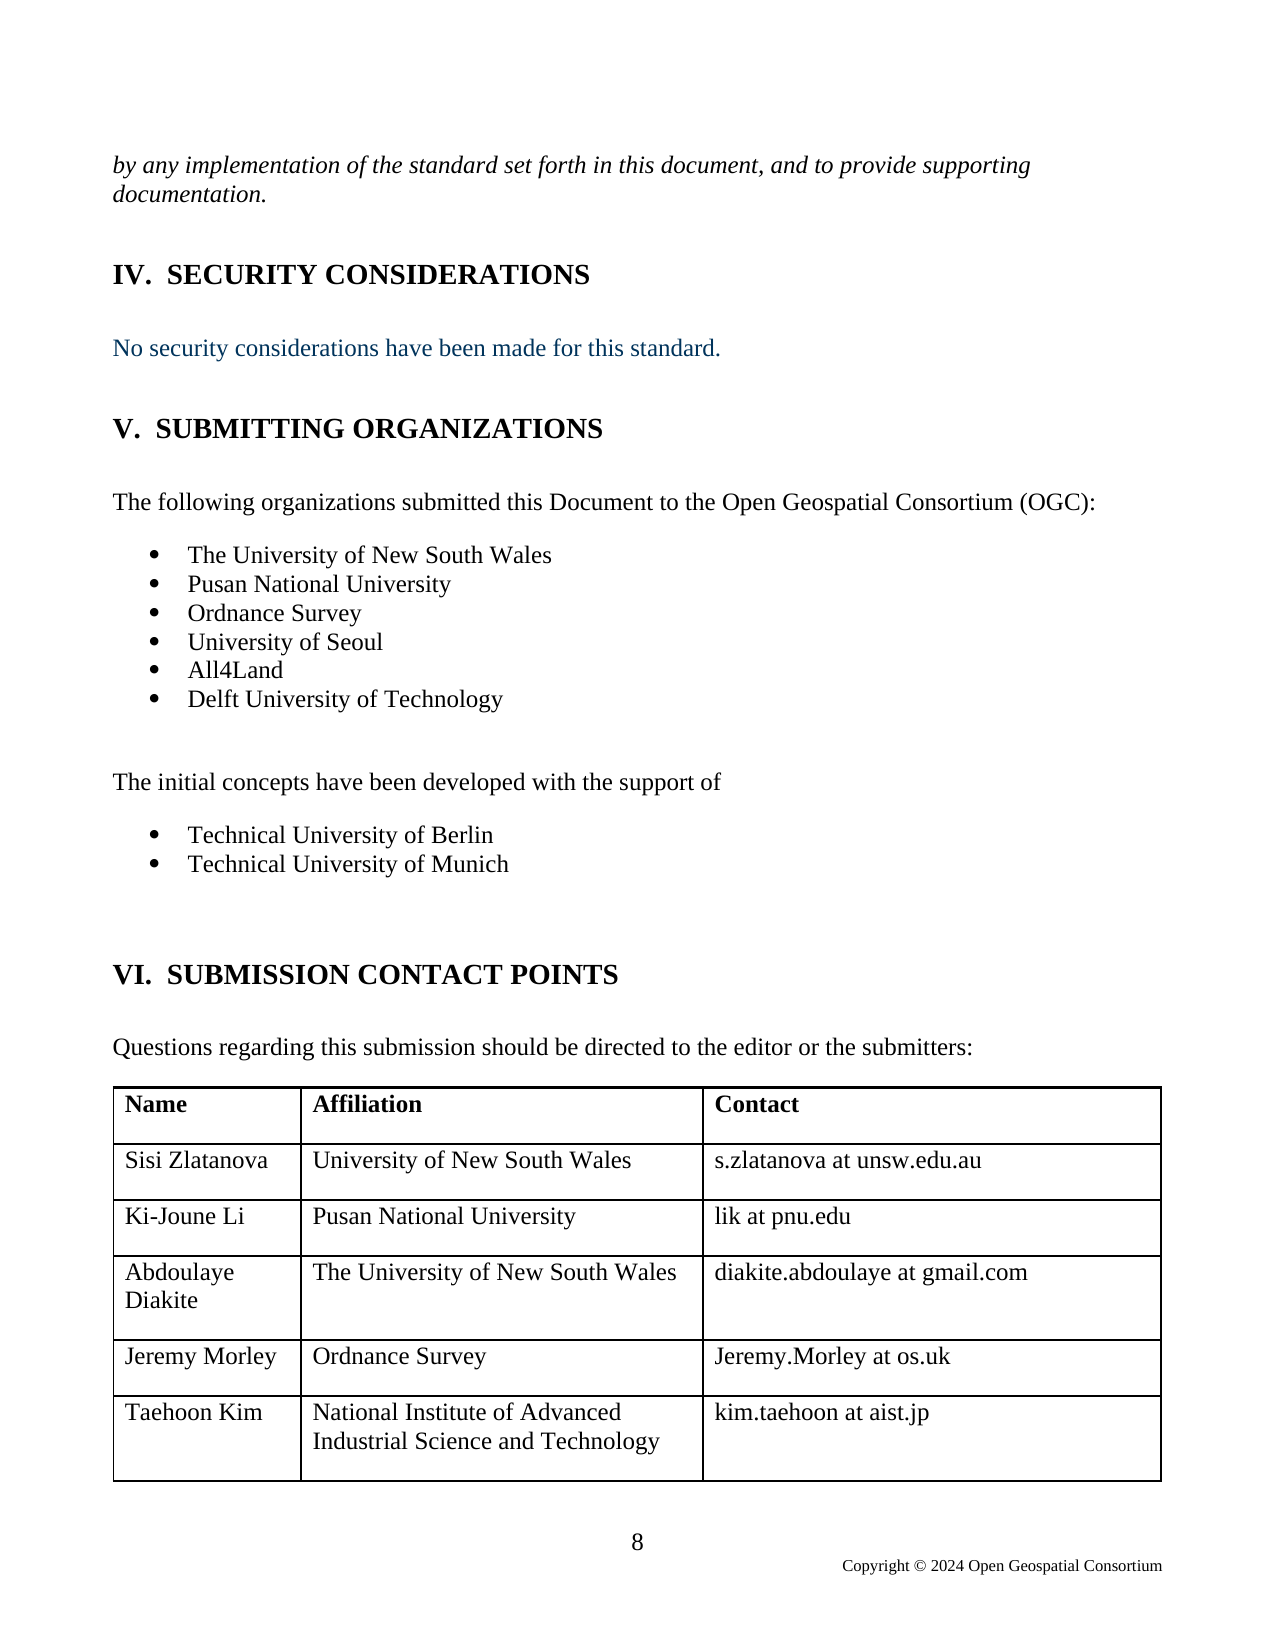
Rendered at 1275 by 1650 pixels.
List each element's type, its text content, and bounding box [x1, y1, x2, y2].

list All4Land [150, 656, 1162, 684]
table_cell National Institute of Advanced Industrial Science and Technology [302, 1397, 702, 1479]
subtitle VI. SUBMISSION CONTACT POINTS [112, 957, 1162, 990]
table_cell University of New South Wales [302, 1145, 702, 1199]
list University of Seoul [150, 627, 1162, 656]
list The University of New South Wales [150, 541, 1162, 569]
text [112, 150, 1162, 207]
list Delft University of Technology [150, 684, 1162, 713]
table_cell lik at pnu.edu [704, 1201, 1160, 1254]
table_cell s.zlatanova at unsw.edu.au [704, 1145, 1160, 1199]
list Technical University of Munich [150, 849, 1162, 878]
list Ordnance Survey [150, 598, 1162, 627]
table_cell Pusan National University [302, 1201, 702, 1254]
list Technical University of Berlin [150, 821, 1162, 849]
table_cell Jeremy Morley [114, 1341, 300, 1395]
text The initial concepts have been developed with the support of [112, 767, 1162, 796]
subtitle IV. SECURITY CONSIDERATIONS [112, 257, 1162, 291]
table_cell diakite.abdoulaye at gmail.com [704, 1257, 1160, 1339]
text Questions regarding this submission should be directed to the editor or the submitters: [112, 1032, 1162, 1061]
table_cell Ki-Joune Li [114, 1201, 300, 1254]
table_header Affiliation [302, 1089, 702, 1143]
table_cell Ordnance Survey [302, 1341, 702, 1395]
table_header Contact [704, 1089, 1160, 1143]
table_cell Sisi Zlatanova [114, 1145, 300, 1199]
table_cell The University of New South Wales [302, 1257, 702, 1339]
table_cell Abdoulaye Diakite [114, 1257, 300, 1339]
table_cell Jeremy.Morley at os.uk [704, 1341, 1160, 1395]
table_cell Taehoon Kim [114, 1397, 300, 1479]
list Pusan National University [150, 569, 1162, 598]
table_header Name [114, 1089, 300, 1143]
subtitle V. SUBMITTING ORGANIZATIONS [112, 412, 1162, 445]
table_cell kim.taehoon at aist.jp [704, 1397, 1160, 1479]
text No security considerations have been made for this standard. [112, 333, 1162, 362]
text The following organizations submitted this Document to the Open Geospatial Consortium (OGC): [112, 487, 1162, 516]
